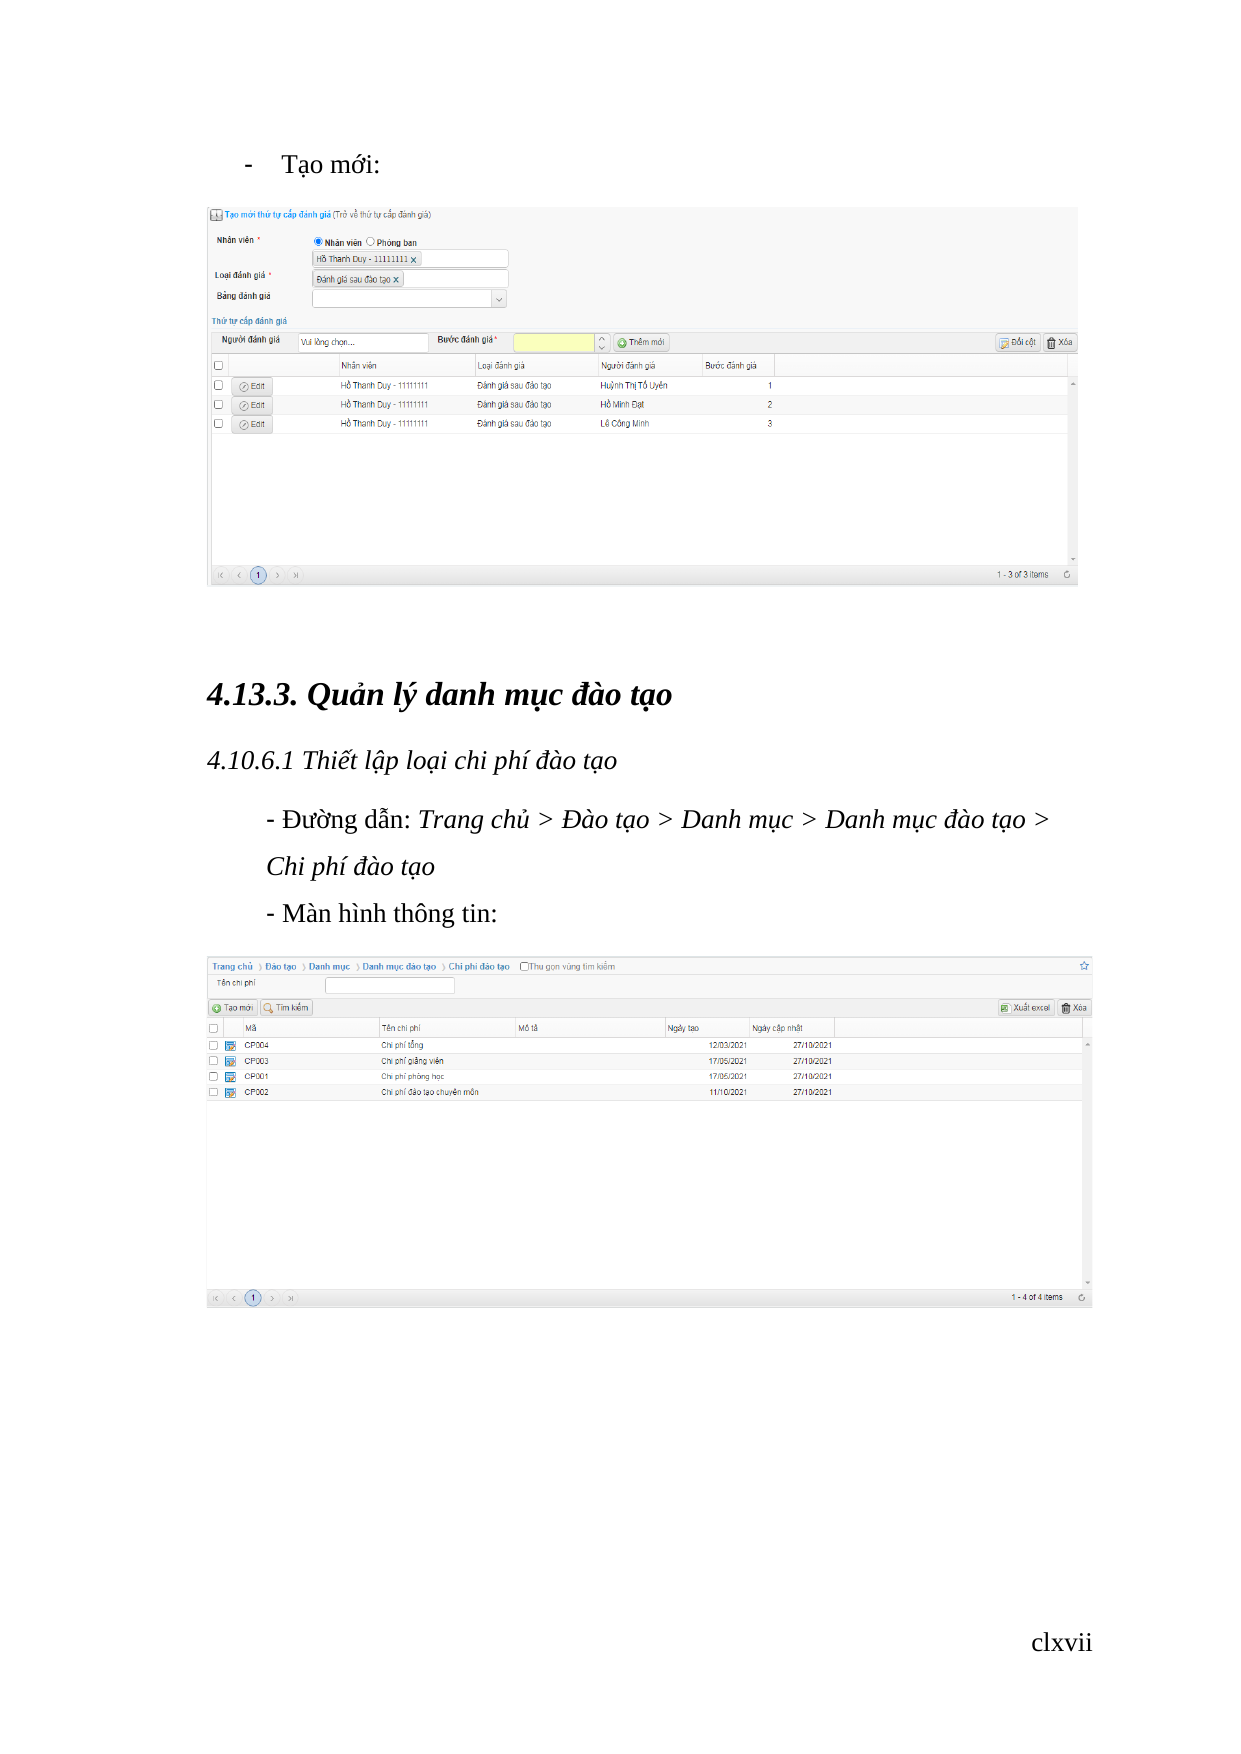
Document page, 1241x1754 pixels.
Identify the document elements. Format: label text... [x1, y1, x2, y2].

text 4.10.6.1 Thiết lập loại chi phí đào tạo [207, 744, 1092, 775]
list Màn hình thông tin: [266, 897, 1092, 928]
list Đường dẫn: Trang chủ > Đào tạo > Danh mục > Danh mục đào tạo > Chi phí đào tạo [266, 803, 1092, 881]
list Tạo mới: [244, 148, 1092, 179]
subtitle 4.13.3. Quản lý danh mục đào tạo [207, 674, 1092, 713]
picture [206, 956, 1093, 1308]
picture [206, 207, 1078, 587]
